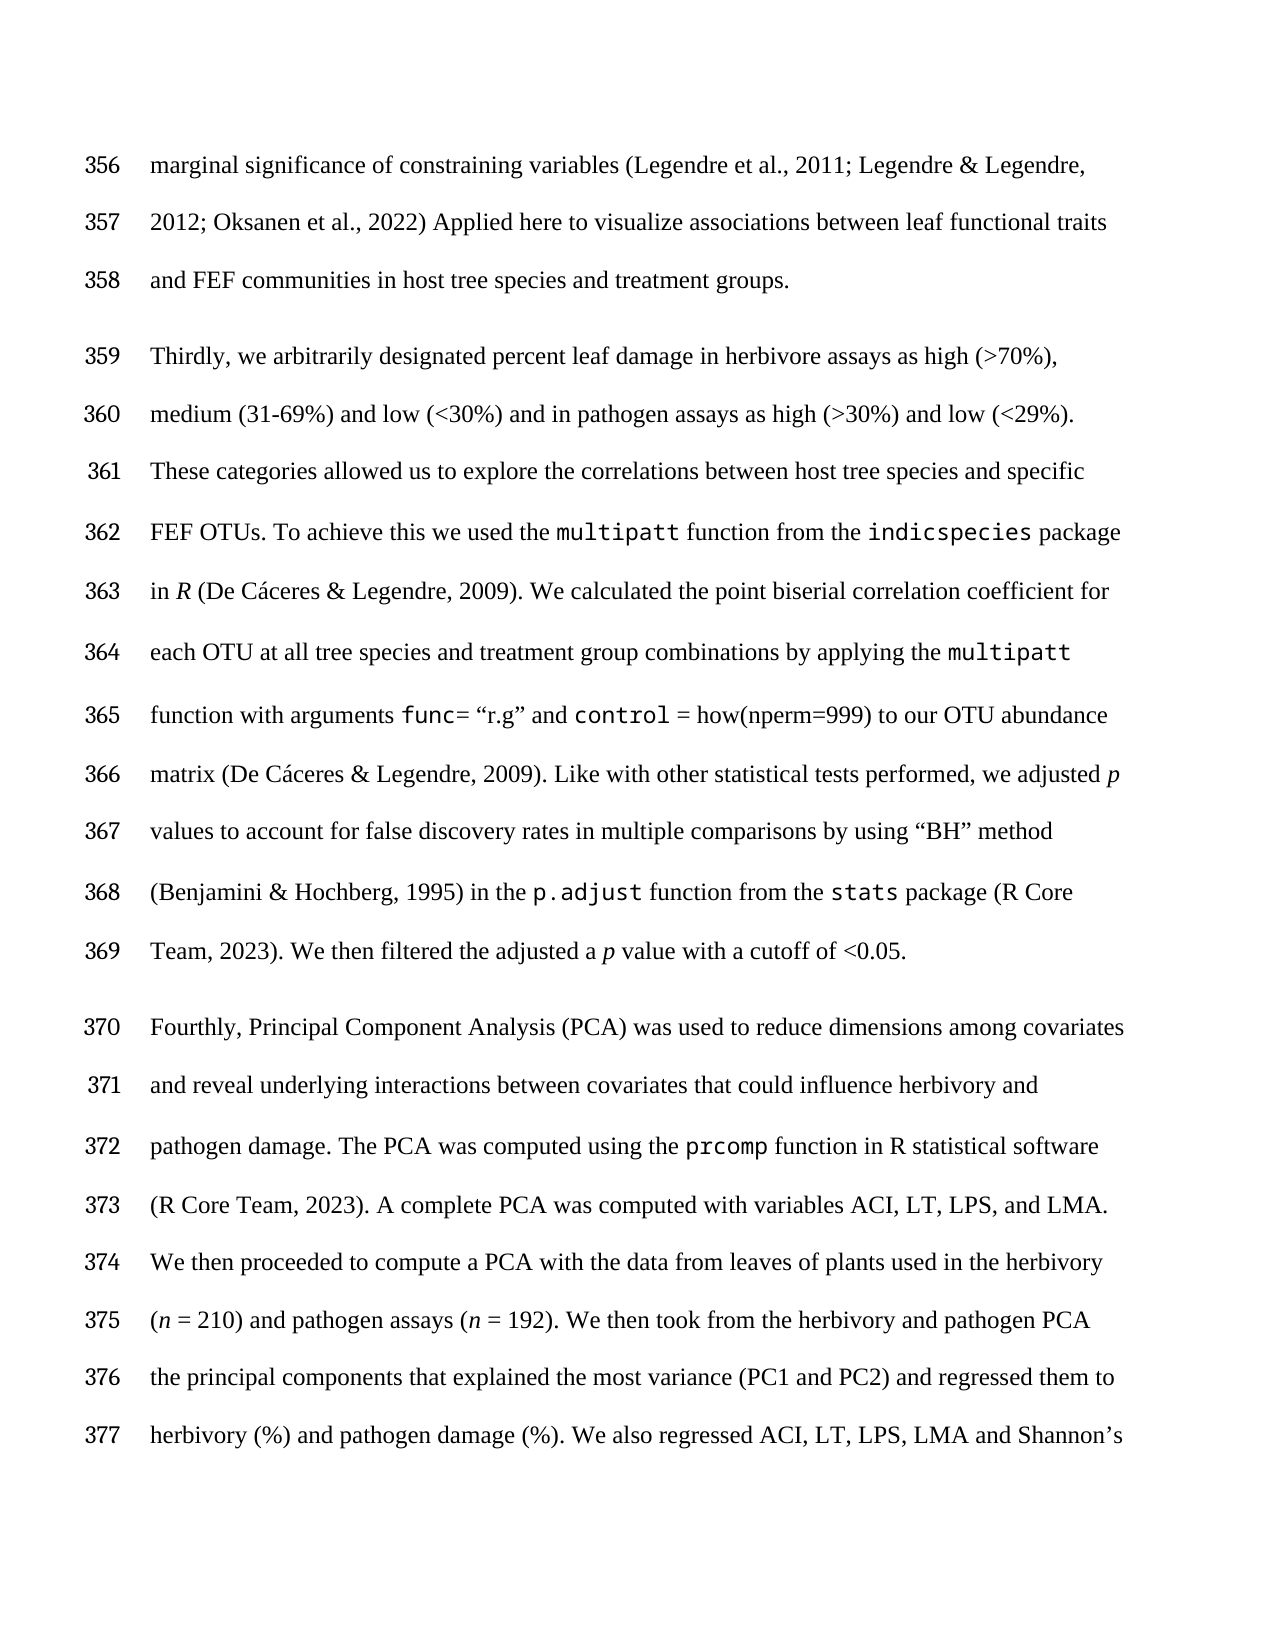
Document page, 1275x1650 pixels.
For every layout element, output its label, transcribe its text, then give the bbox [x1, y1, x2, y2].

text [150, 1012, 1125, 1449]
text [150, 150, 1125, 294]
text Thirdly, we arbitrarily designated percent leaf damage in herbivore assays as high (>70%), medium (31-69%) and low (<30%) and in pathogen assays as high (>30%) and low (<29%). These categories allowed us to explore the correlations between host tree species and specific FEF OTUs. To achieve this we used the multipatt function from the indicspecies package in R (De Cáceres & Legendre, 2009). We calculated the point biserial correlation coefficient for each OTU at all tree species and treatment group combinations by applying the multipatt function with arguments func= “r.g” and control = how(nperm=999) to our OTU abundance matrix (De Cáceres & Legendre, 2009). Like with other statistical tests performed, we adjusted p values to account for false discovery rates in multiple comparisons by using “BH” method (Benjamini & Hochberg, 1995) in the p.adjust function from the stats package (R Core Team, 2023). We then filtered the adjusted a p value with a cutoff of <0.05. [150, 341, 1125, 965]
